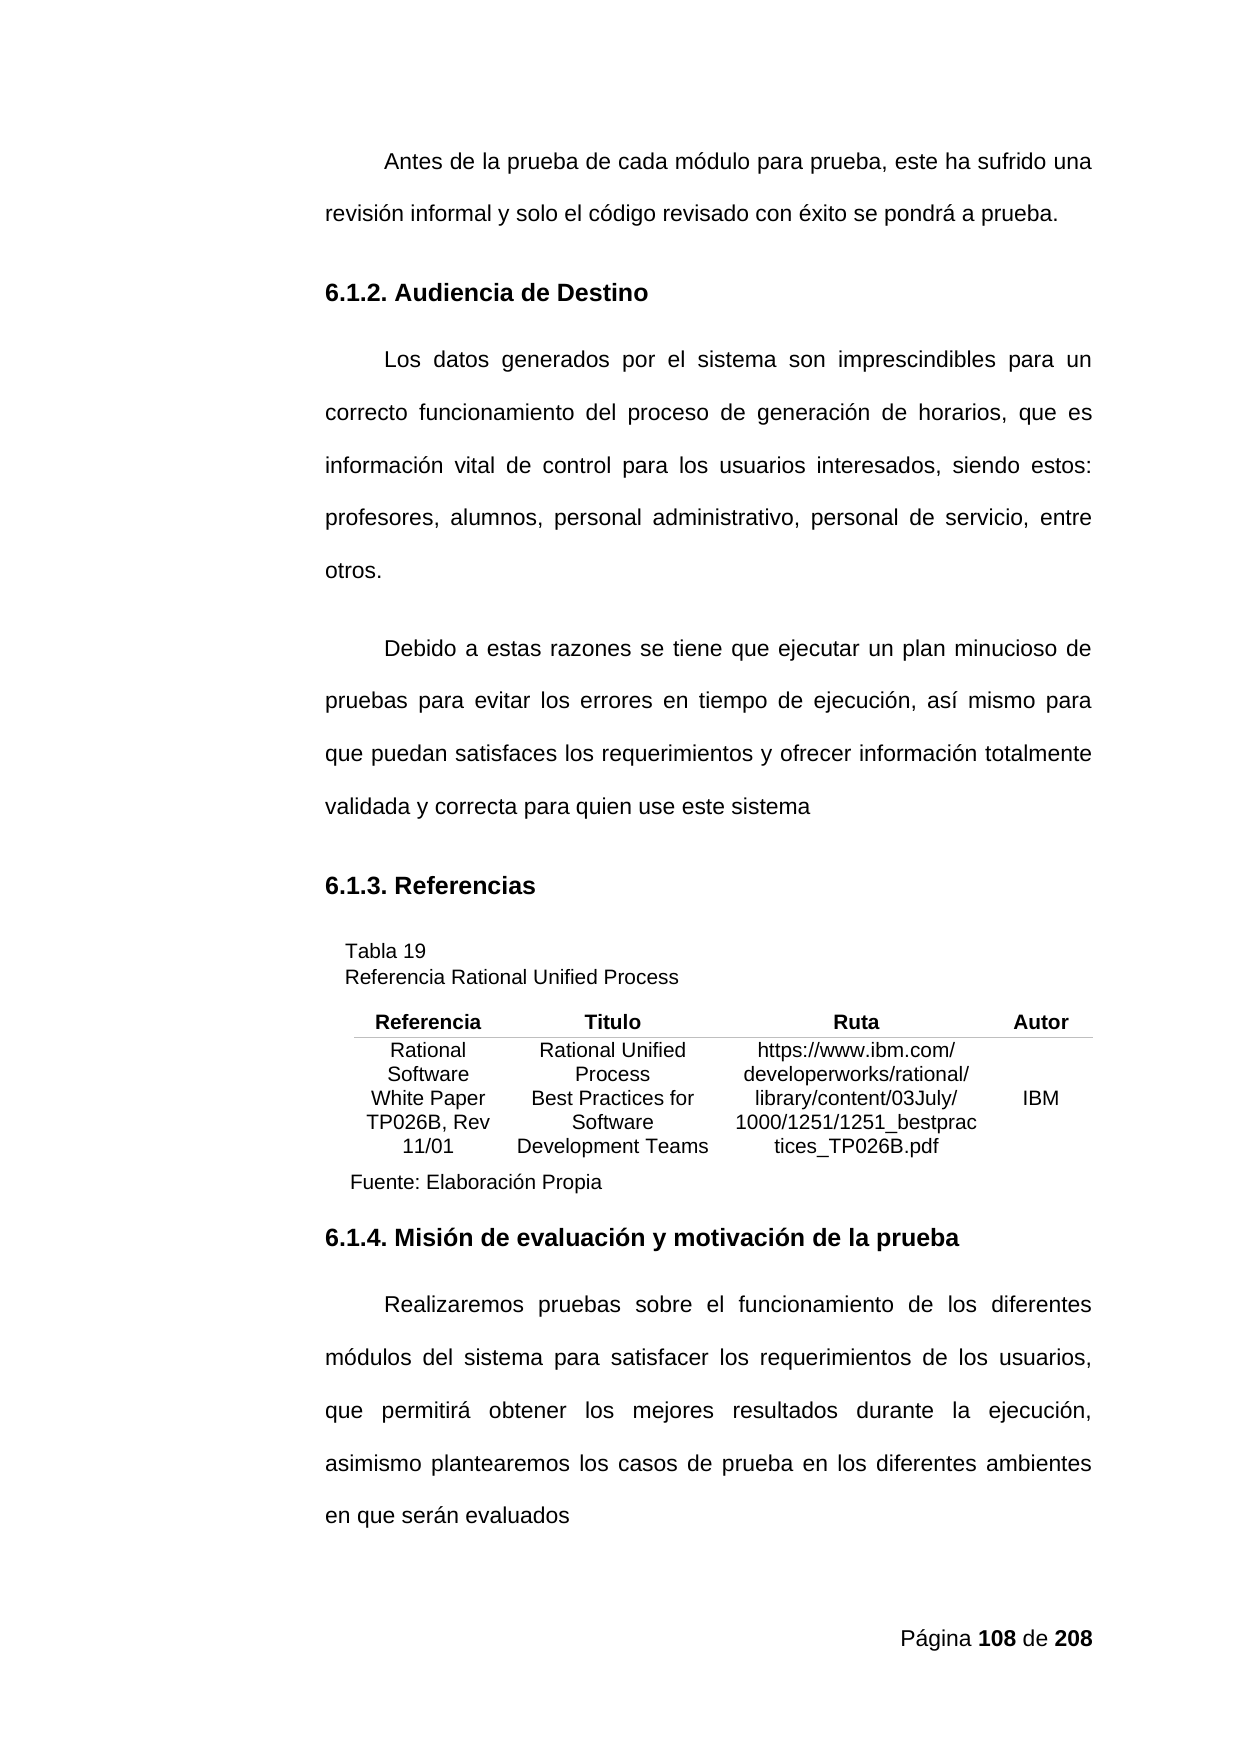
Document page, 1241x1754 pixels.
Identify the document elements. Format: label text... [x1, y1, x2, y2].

text 6.1.4. Misión de evaluación y motivación de la prueba [251, 1223, 1092, 1252]
text Debido a estas razones se tiene que ejecutar un plan minucioso de pruebas para evitar los errores en tiempo de ejecución, así mismo para que puedan satisfaces los requerimientos y ofrecer información totalmente validada y correcta para quien use este sistema [325, 635, 1092, 819]
table_header Ruta [723, 1007, 989, 1037]
table_cell Rational Unified Process Best Practices for Software Development Teams [502, 1038, 723, 1157]
text Tabla 19 Referencia Rational Unified Process [177, 939, 1092, 988]
table_cell https://www.ibm.com/developerworks/rational/library/content/03July/1000/1251/1251_bestpractices_TP026B.pdf [723, 1038, 989, 1157]
text Realizaremos pruebas sobre el funcionamiento de los diferentes módulos del sistema para satisfacer los requerimientos de los usuarios, que permitirá obtener los mejores resultados durante la ejecución, asimismo plantearemos los casos de prueba en los diferentes ambientes en que serán evaluados [325, 1291, 1092, 1528]
text 6.1.3. Referencias [251, 871, 1092, 899]
table_cell IBM [989, 1038, 1092, 1157]
text Antes de la prueba de cada módulo para prueba, este ha sufrido una revisión informal y solo el código revisado con éxito se pondrá a prueba. [325, 148, 1092, 227]
table_cell Rational Software White Paper TP026B, Rev 11/01 [354, 1038, 502, 1157]
text Fuente: Elaboración Propia [177, 1170, 1092, 1194]
table_header Titulo [502, 1007, 723, 1037]
text 6.1.2. Audiencia de Destino [251, 278, 1092, 307]
table_header Autor [989, 1007, 1092, 1037]
text Los datos generados por el sistema son imprescindibles para un correcto funcionamiento del proceso de generación de horarios, que es información vital de control para los usuarios interesados, siendo estos: profesores, alumnos, personal administrativo, personal de servicio, entre otros. [325, 346, 1092, 583]
table_header Referencia [354, 1007, 502, 1037]
